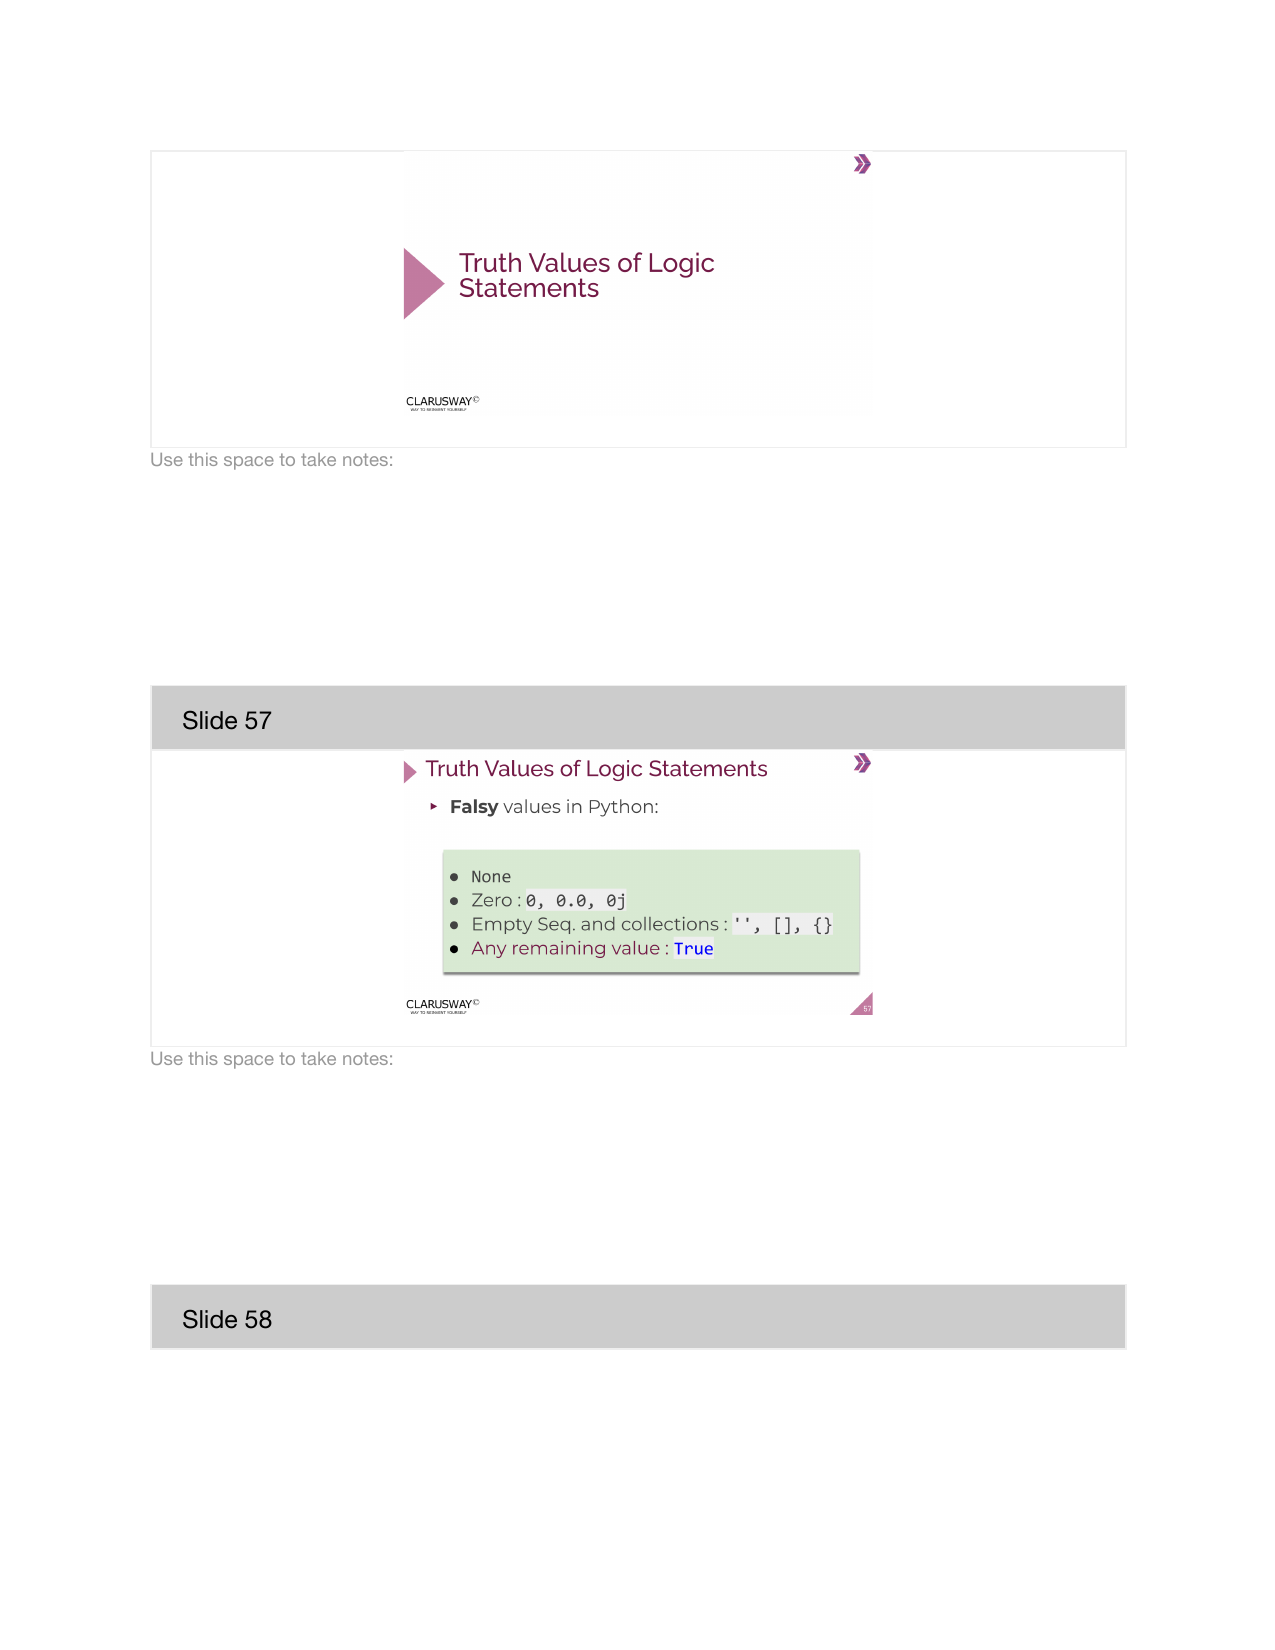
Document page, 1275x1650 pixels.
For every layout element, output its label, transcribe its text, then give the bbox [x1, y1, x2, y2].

picture [403, 750, 873, 1015]
picture [403, 151, 873, 416]
text Use this space to take notes: [150, 448, 1125, 472]
table_cell [152, 751, 1125, 1046]
text Use this space to take notes: [150, 1047, 1125, 1071]
table_header Slide 57 [152, 686, 1125, 749]
table_header Slide 58 [152, 1285, 1125, 1348]
table_cell [152, 152, 1125, 447]
